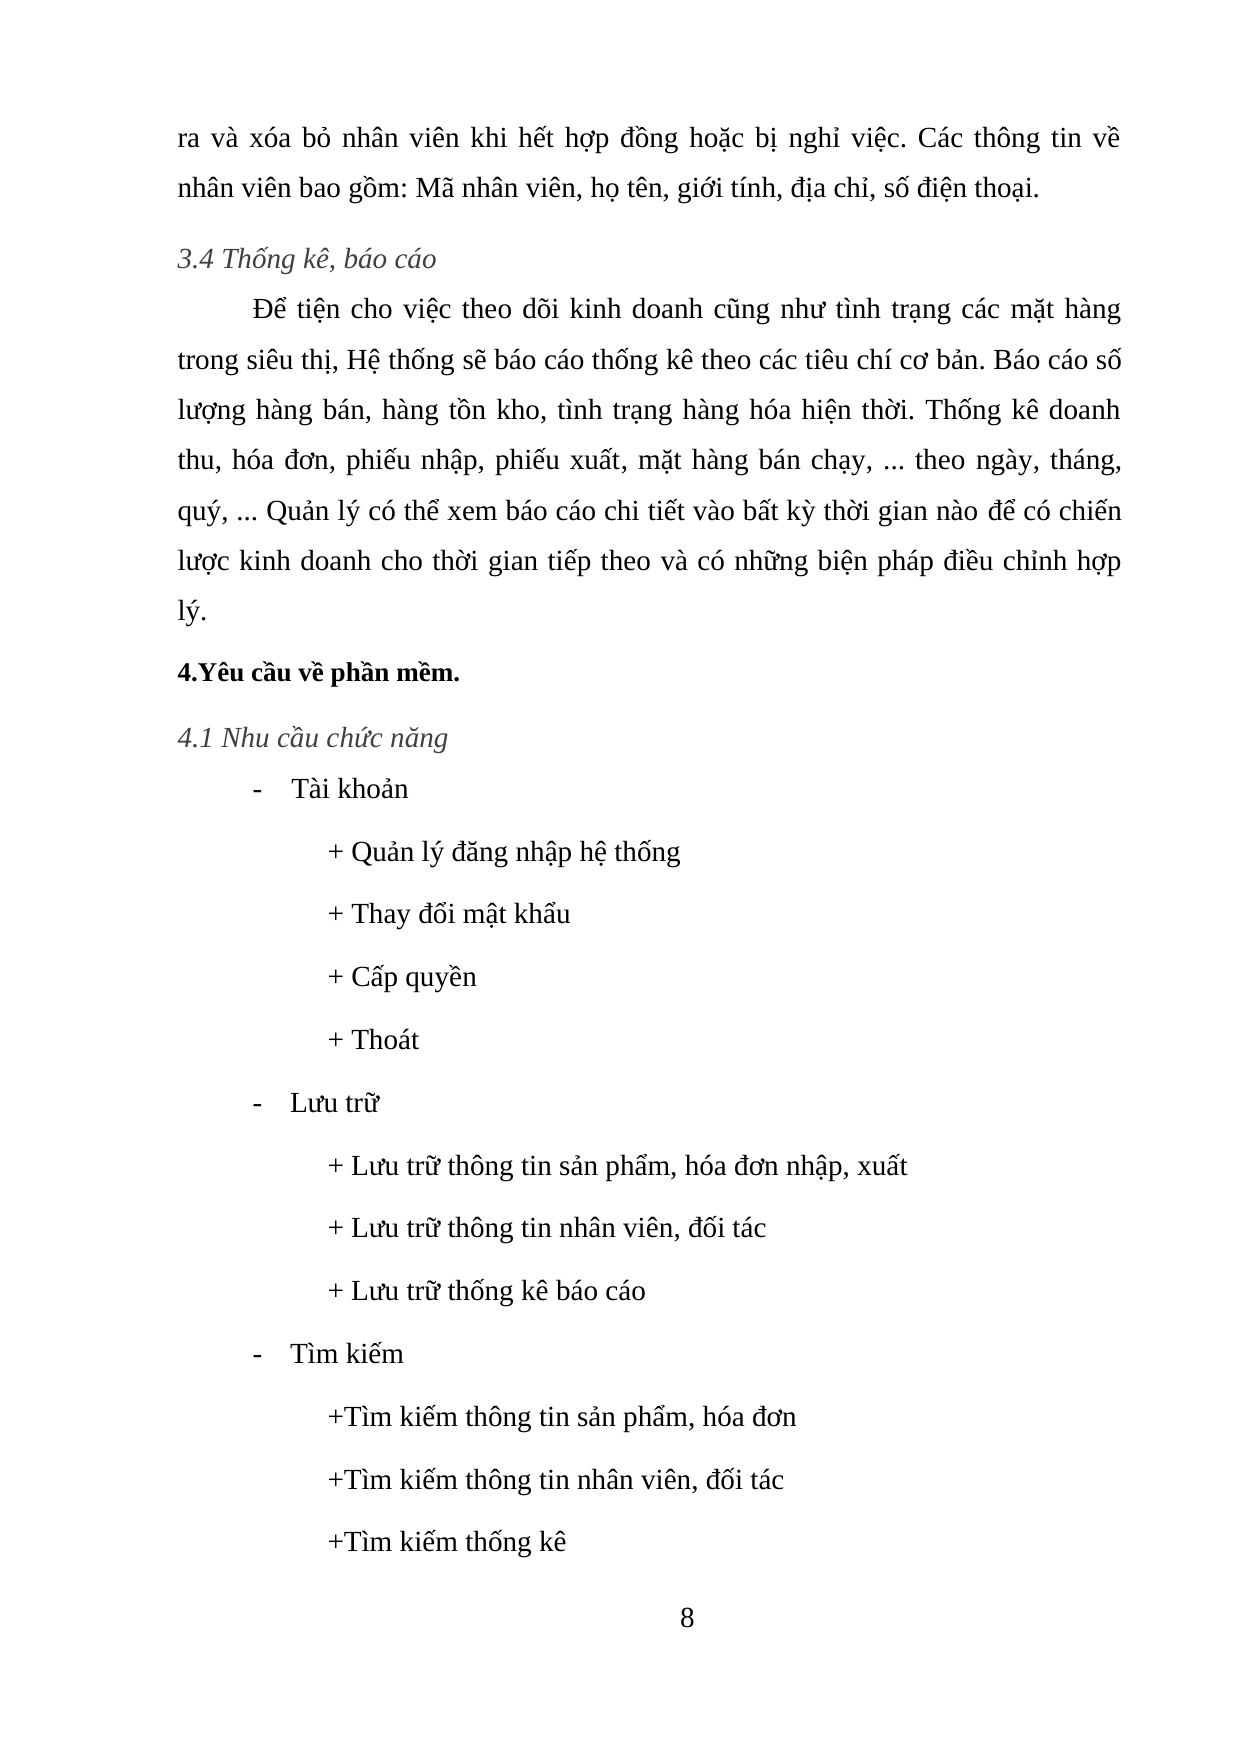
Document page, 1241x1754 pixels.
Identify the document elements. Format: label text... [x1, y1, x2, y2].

text 4.1 Nhu cầu chức năng [177, 721, 1032, 754]
text Để tiện cho việc theo dõi kinh doanh cũng như tình trạng các mặt hàng trong siêu thị, Hệ thống sẽ báo cáo thống kê theo các tiêu chí cơ bản. Báo cáo số lượng hàng bán, hàng tồn kho, tình trạng hàng hóa hiện thời. Thống kê doanh thu, hóa đơn, phiếu nhập, phiếu xuất, mặt hàng bán chạy, ... theo ngày, tháng, quý, ... Quản lý có thể xem báo cáo chi tiết vào bất kỳ thời gian nào để có chiến lược kinh doanh cho thời gian tiếp theo và có những biện pháp điều chỉnh hợp lý. [177, 292, 1122, 627]
text + Thoát [252, 1022, 1122, 1056]
list Lưu trữ [252, 1085, 1122, 1118]
text + Lưu trữ thống kê báo cáo [252, 1273, 1122, 1307]
text + Lưu trữ thông tin sản phẩm, hóa đơn nhập, xuất [252, 1148, 1122, 1181]
list Tìm kiếm [252, 1336, 1122, 1370]
text 4.Yêu cầu về phần mềm. [177, 656, 1122, 687]
text + Thay đổi mật khẩu [252, 896, 1122, 930]
text + Lưu trữ thông tin nhân viên, đối tác [252, 1211, 1122, 1244]
text - Tài khoản [177, 771, 1122, 804]
text 3.4 Thống kê, báo cáo [177, 241, 1032, 275]
text + Quản lý đăng nhập hệ thống [252, 834, 1122, 867]
text + Cấp quyền [252, 959, 1122, 993]
text +Tìm kiếm thông tin nhân viên, đối tác [252, 1462, 1122, 1495]
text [177, 120, 1122, 204]
text +Tìm kiếm thông tin sản phẩm, hóa đơn [252, 1399, 1122, 1432]
text +Tìm kiếm thống kê [252, 1524, 1122, 1558]
